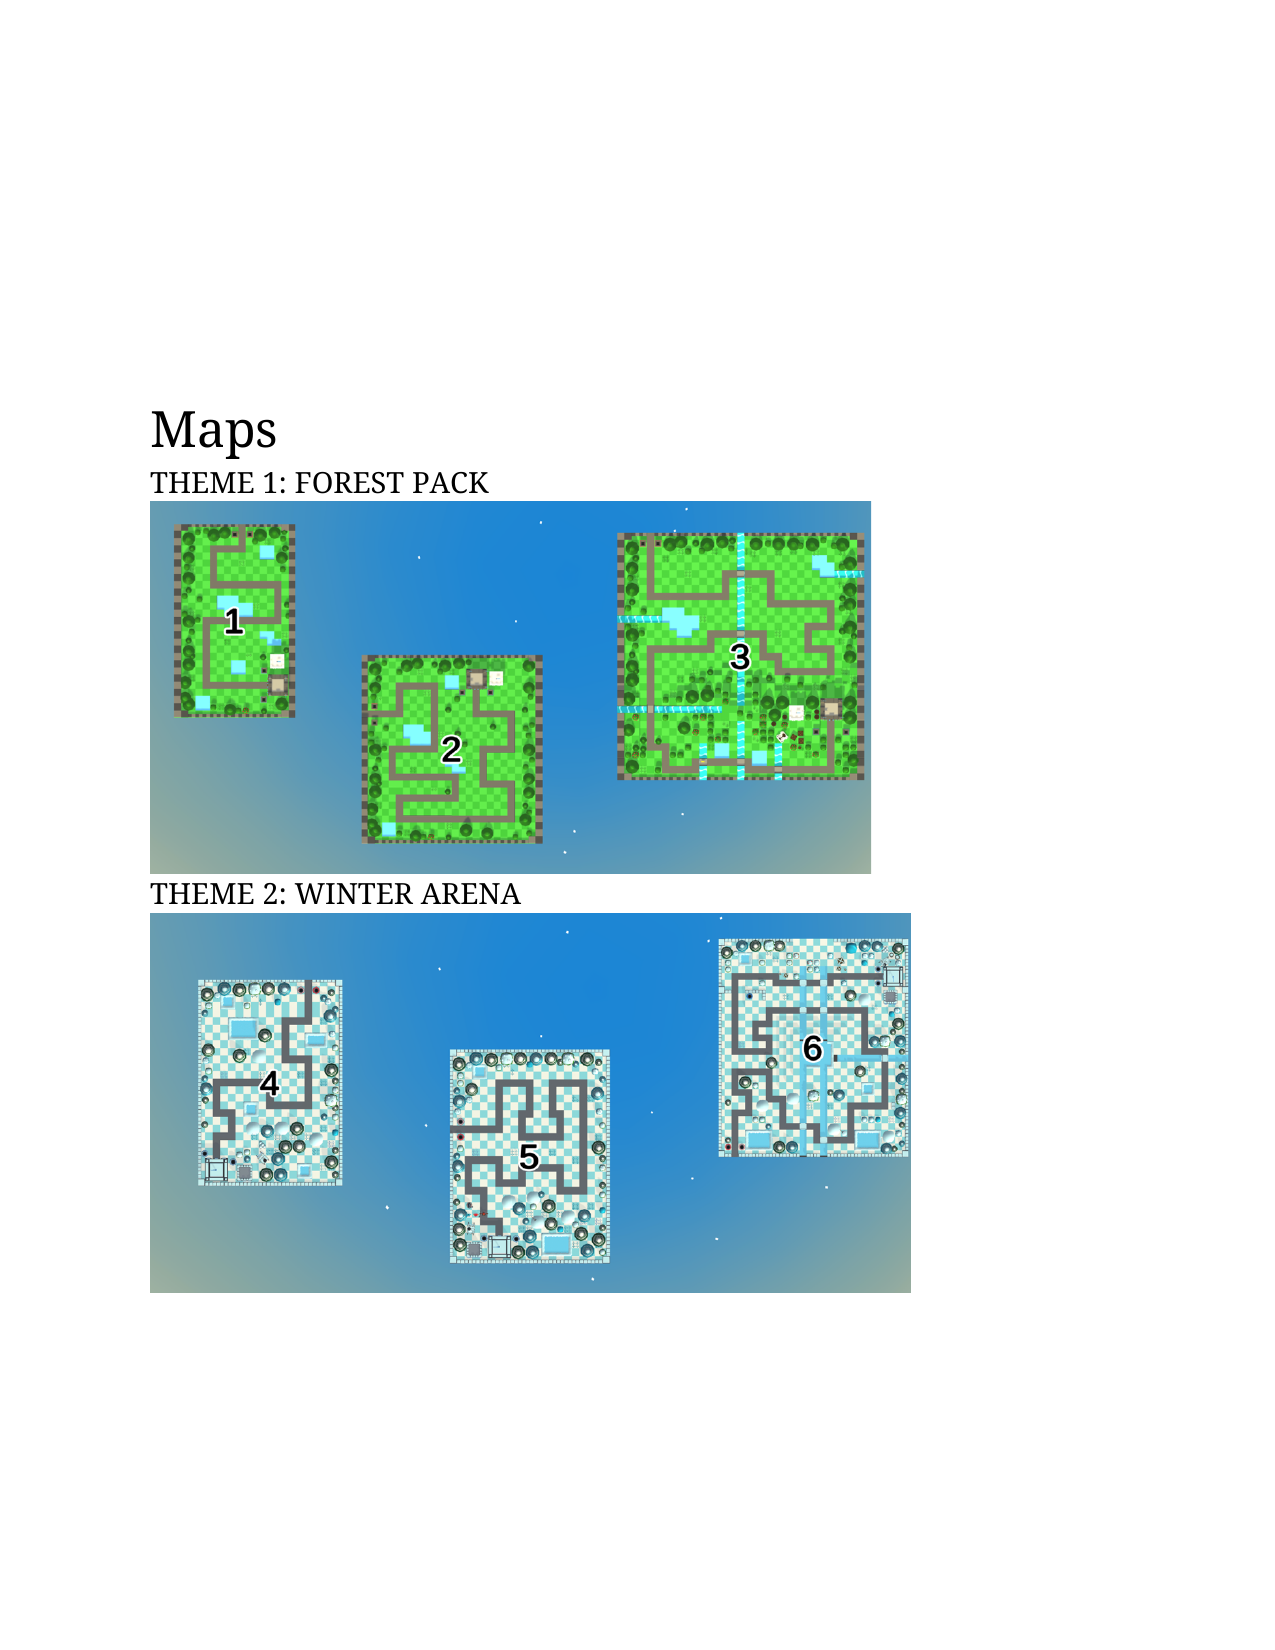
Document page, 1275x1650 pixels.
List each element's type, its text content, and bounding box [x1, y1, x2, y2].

text Maps [150, 394, 1125, 462]
picture [150, 913, 911, 1293]
text THEME 2: WINTER ARENA [150, 873, 1125, 913]
picture [150, 501, 872, 874]
